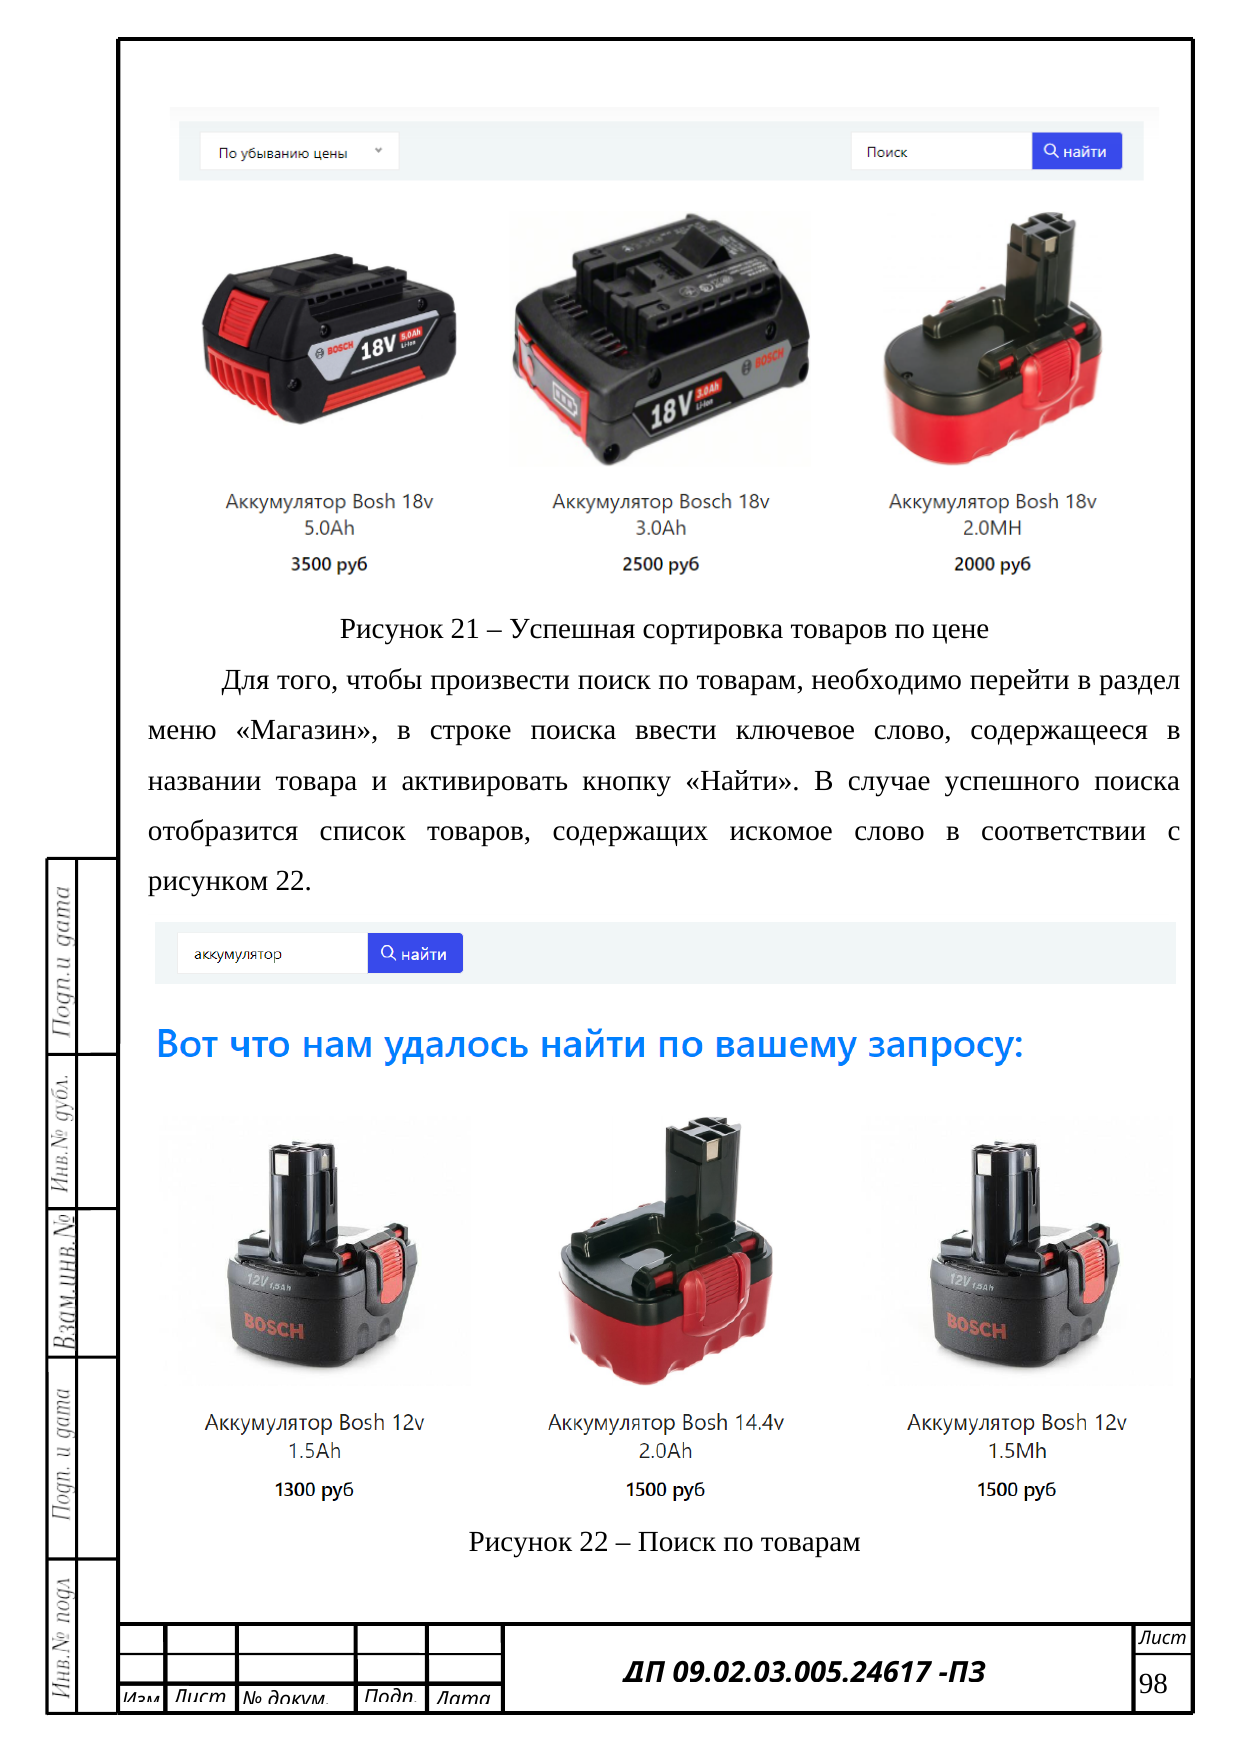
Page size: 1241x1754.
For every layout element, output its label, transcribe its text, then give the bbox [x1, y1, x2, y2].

picture [169, 107, 1160, 595]
text Для того, чтобы произвести поиск по товарам, необходимо перейти в раздел меню «Магазин», в строке поиска ввести ключевое слово, содержащееся в названии товара и активировать кнопку «Найти». В случае успешного поиска отобразится список товаров, содержащих искомое слово в соответствии с рисунком 22. [148, 662, 1181, 897]
text Рисунок 22 – Поиск по товарам [148, 1524, 1181, 1558]
text Рисунок 21 – Успешная сортировка товаров по цене [148, 612, 1181, 645]
picture [147, 913, 1181, 1508]
